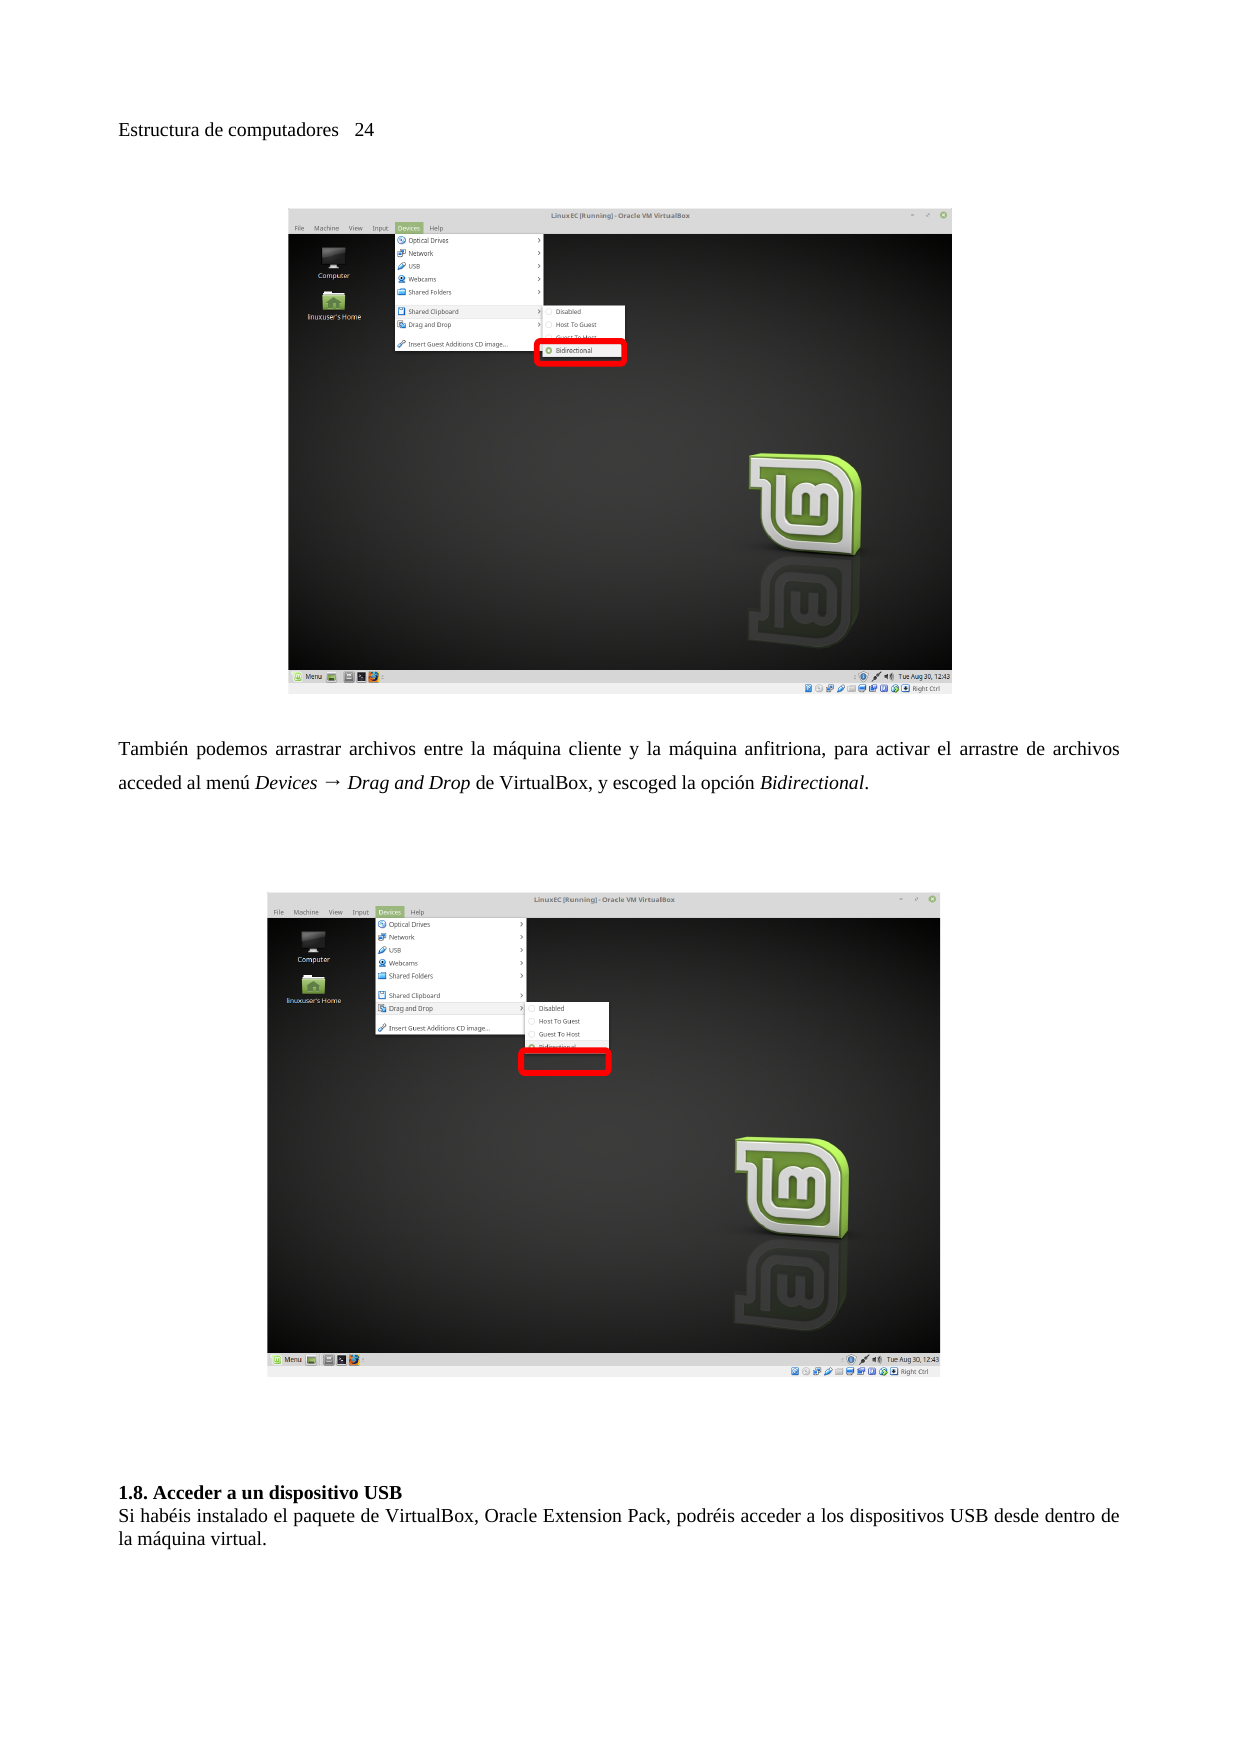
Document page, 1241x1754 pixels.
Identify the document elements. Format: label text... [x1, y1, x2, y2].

picture [267, 892, 941, 1377]
text También podemos arrastrar archivos entre la máquina cliente y la máquina anfitriona, para activar el arrastre de archivos acceded al menú Devices → Drag and Drop de VirtualBox, y escoged la opción Bidirectional. [118, 737, 1122, 801]
picture [288, 208, 952, 694]
subtitle 1.8. Acceder a un dispositivo USB [118, 1481, 1122, 1504]
text Si habéis instalado el paquete de VirtualBox, Oracle Extension Pack, podréis acceder a los dispositivos USB desde dentro de la máquina virtual. [118, 1504, 1122, 1550]
